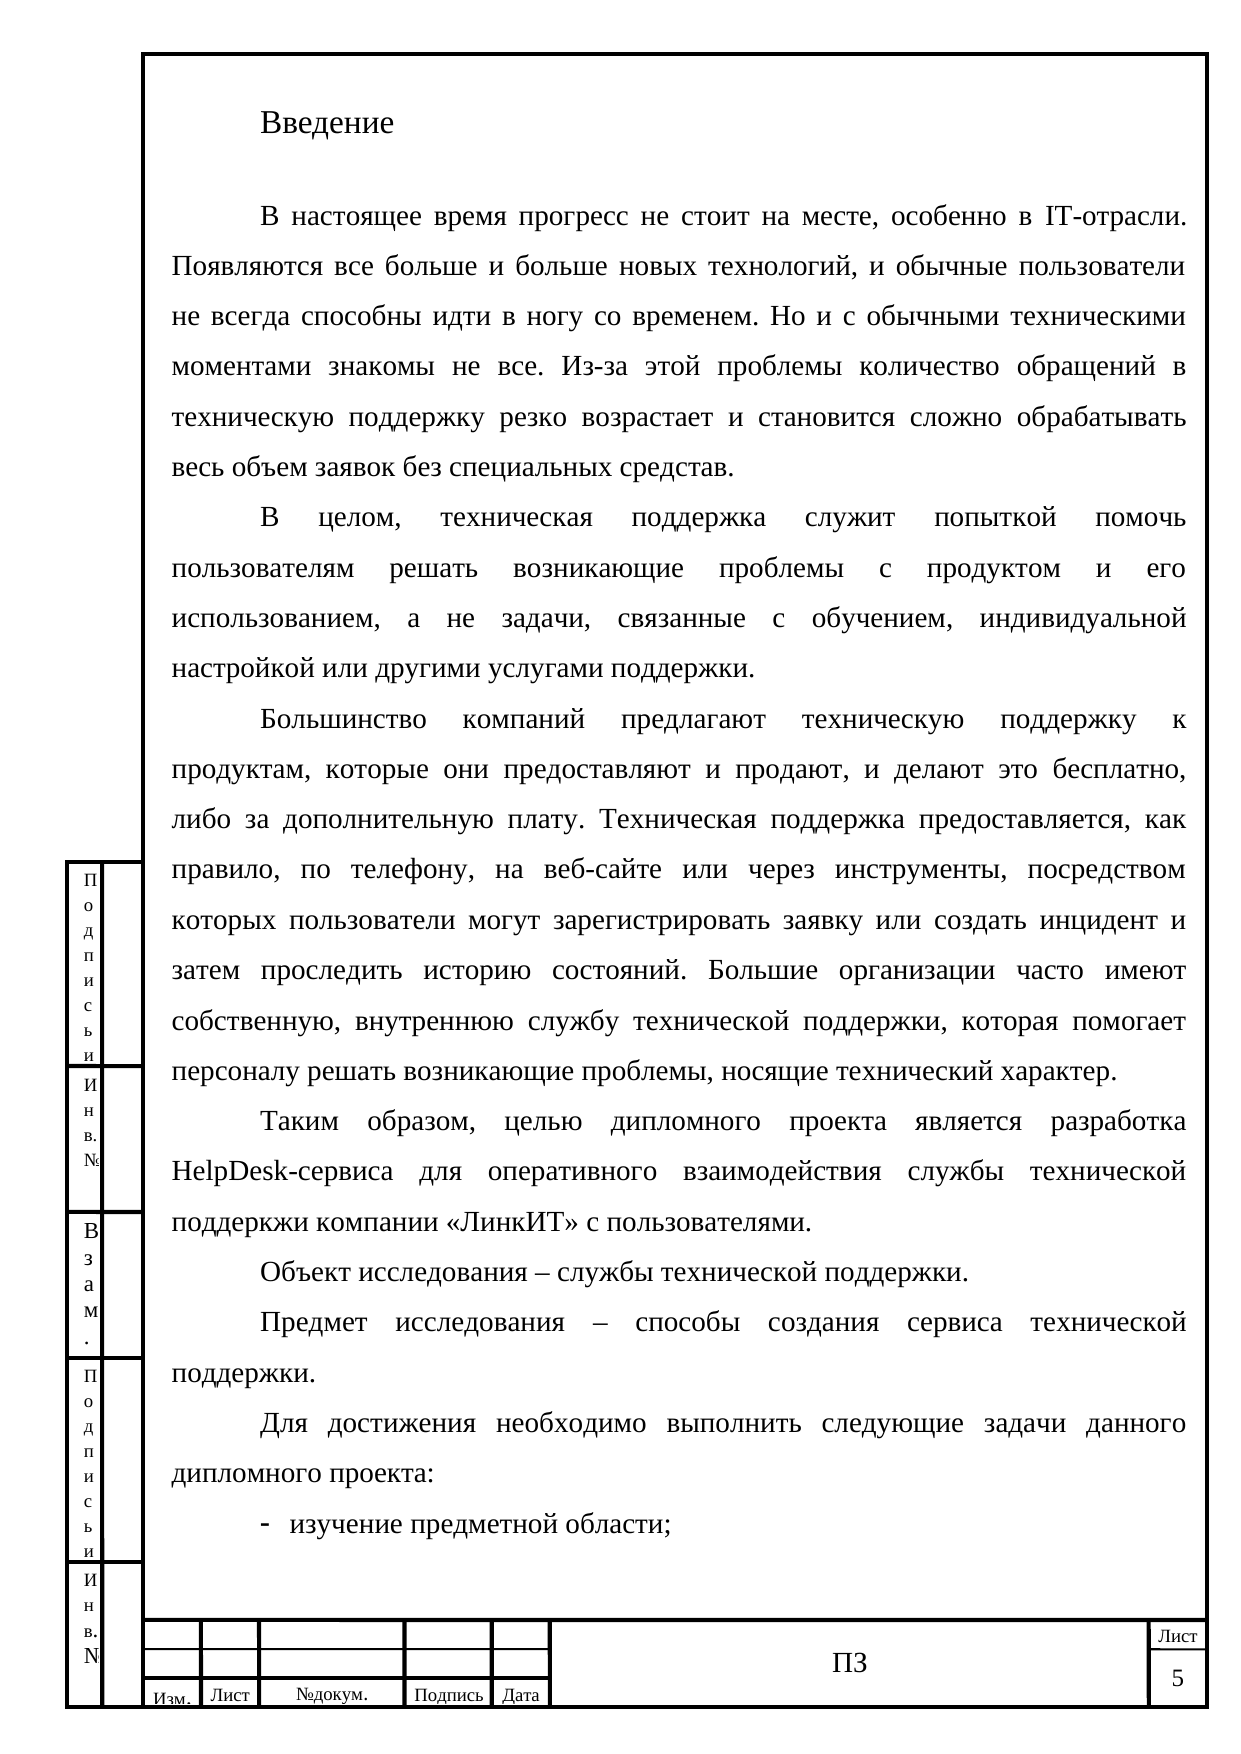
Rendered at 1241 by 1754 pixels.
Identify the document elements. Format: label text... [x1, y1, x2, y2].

text Большинство компаний предлагают техническую поддержку к продуктам, которые они предоставляют и продают, и делают это бесплатно, либо за дополнительную плату. Техническая поддержка предоставляется, как правило, по телефону, на веб-сайте или через инструменты, посредством которых пользователи могут зарегистрировать заявку или создать инцидент и затем проследить историю состояний. Большие организации часто имеют собственную, внутреннюю службу технической поддержки, которая помогает персоналу решать возникающие проблемы, носящие технический характер. [171, 701, 1187, 1086]
text В настоящее время прогресс не стоит на месте, особенно в IT-отрасли. Появляются все больше и больше новых технологий, и обычные пользователи не всегда способны идти в ногу со временем. Но и с обычными техническими моментами знакомы не все. Из-за этой проблемы количество обращений в техническую поддержку резко возрастает и становится сложно обрабатывать весь объем заявок без специальных средстав. [171, 198, 1187, 483]
text Введение [260, 103, 1187, 141]
list изучение предметной области; [171, 1506, 1187, 1539]
text Для достижения необходимо выполнить следующие задачи данного дипломного проекта: [171, 1405, 1187, 1489]
text Таким образом, целью дипломного проекта является разработка HelpDesk-сервиса для оперативного взаимодействия службы технической поддеркжи компании «ЛинкИТ» с пользователями. [171, 1103, 1187, 1237]
text Предмет исследования – способы создания сервиса технической поддержки. [171, 1304, 1187, 1388]
text Объект исследования – службы технической поддержки. [171, 1254, 1187, 1288]
text В целом, техническая поддержка служит попыткой помочь пользователям решать возникающие проблемы с продуктом и его использованием, а не задачи, связанные с обучением, индивидуальной настройкой или другими услугами поддержки. [171, 499, 1187, 684]
